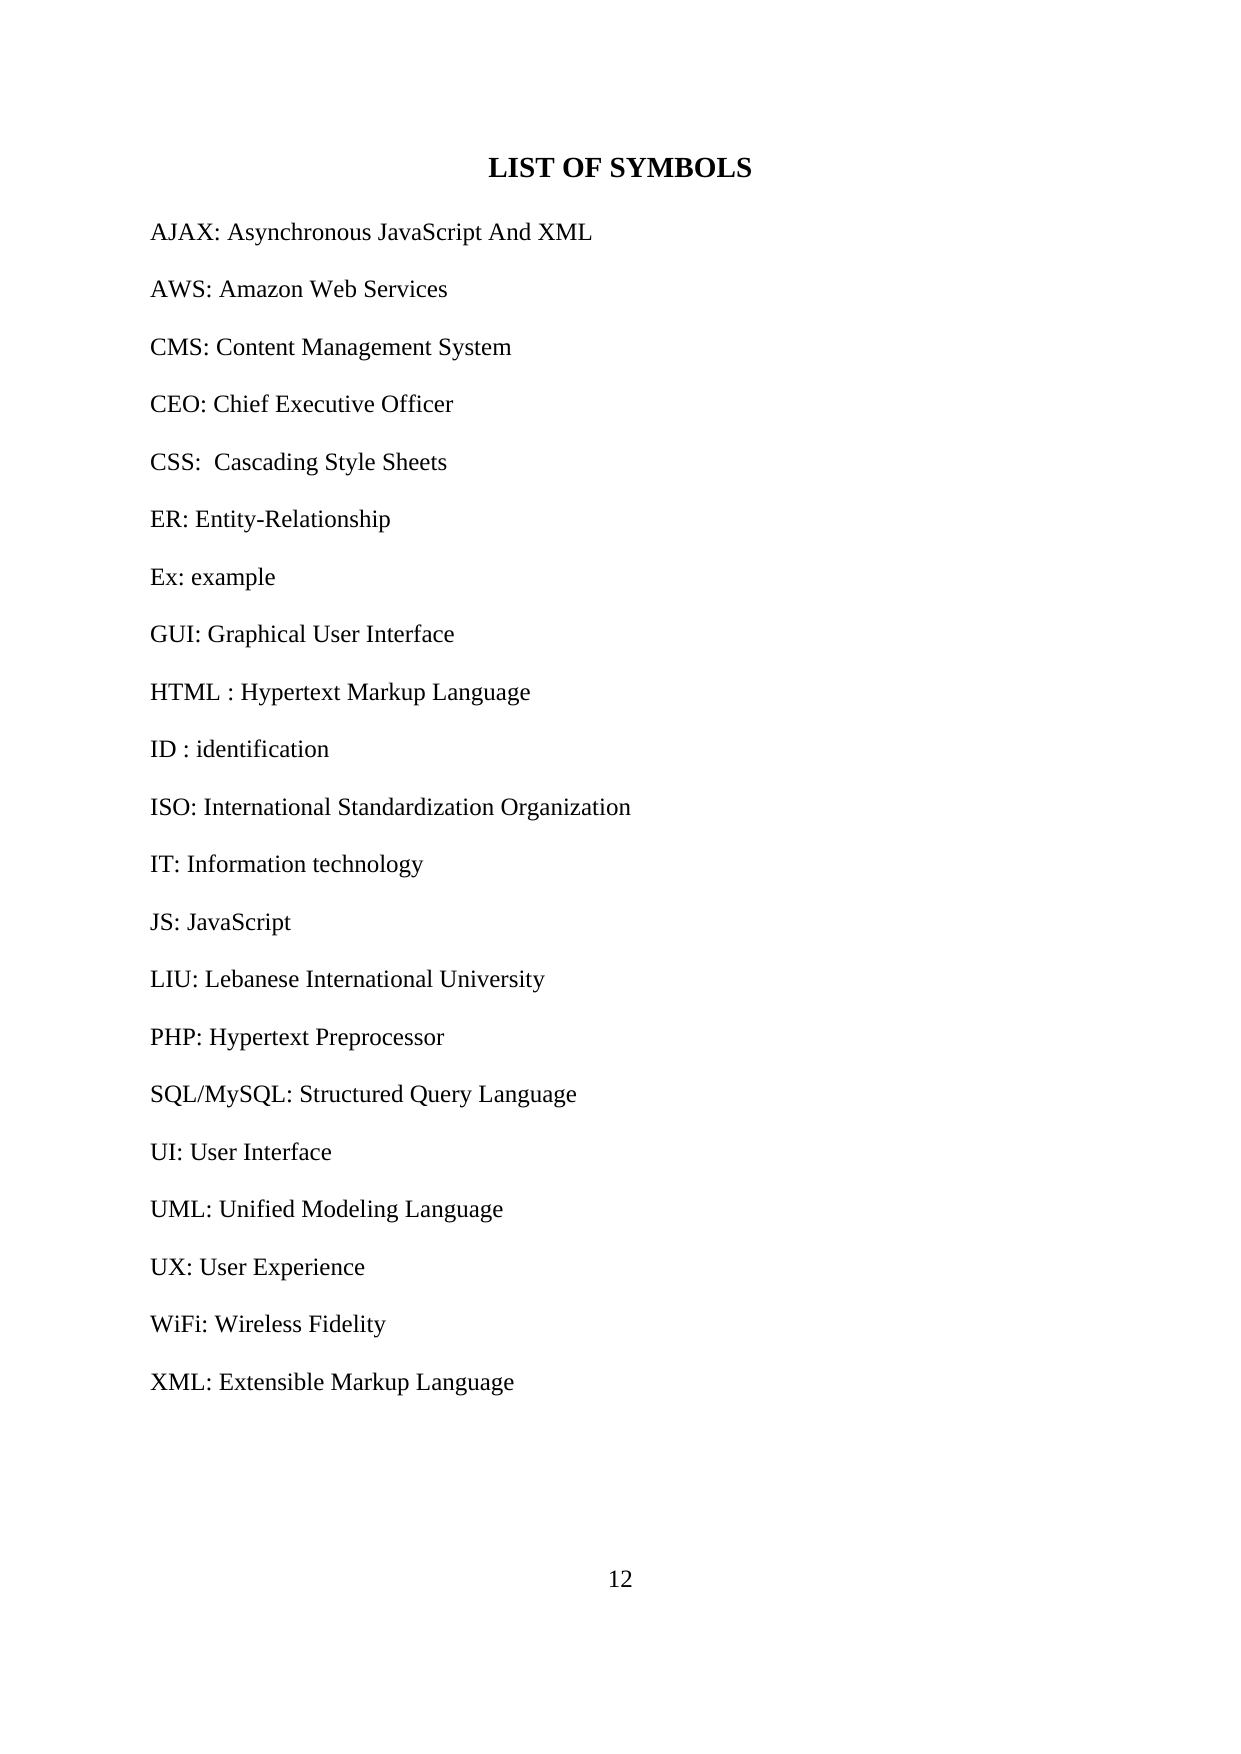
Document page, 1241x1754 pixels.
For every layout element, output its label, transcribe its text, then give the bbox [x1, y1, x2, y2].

text CSS: Cascading Style Sheets [150, 447, 1090, 476]
text AJAX: Asynchronous JavaScript And XML [150, 217, 1090, 246]
text GUI: Graphical User Interface [150, 619, 1090, 648]
text WiFi: Wireless Fidelity [150, 1309, 1090, 1338]
text XML: Extensible Markup Language [150, 1367, 1090, 1396]
text JS: JavaScript [150, 907, 1090, 936]
text UX: User Experience [150, 1252, 1090, 1281]
text UI: User Interface [150, 1137, 1090, 1166]
text ER: Entity-Relationship [150, 504, 1090, 533]
text HTML : Hypertext Markup Language [150, 677, 1090, 706]
text AWS: Amazon Web Services [150, 274, 1090, 303]
text CMS: Content Management System [150, 332, 1090, 361]
text ISO: International Standardization Organization [150, 792, 1090, 821]
text Ex: example [150, 562, 1090, 591]
text PHP: Hypertext Preprocessor [150, 1022, 1090, 1051]
text LIU: Lebanese International University [150, 964, 1090, 993]
text UML: Unified Modeling Language [150, 1194, 1090, 1223]
text LIST OF SYMBOLS [150, 150, 1090, 183]
text CEO: Chief Executive Officer [150, 389, 1090, 418]
text SQL/MySQL: Structured Query Language [150, 1079, 1090, 1108]
text ID : identification [150, 734, 1090, 763]
text IT: Information technology [150, 849, 1090, 878]
